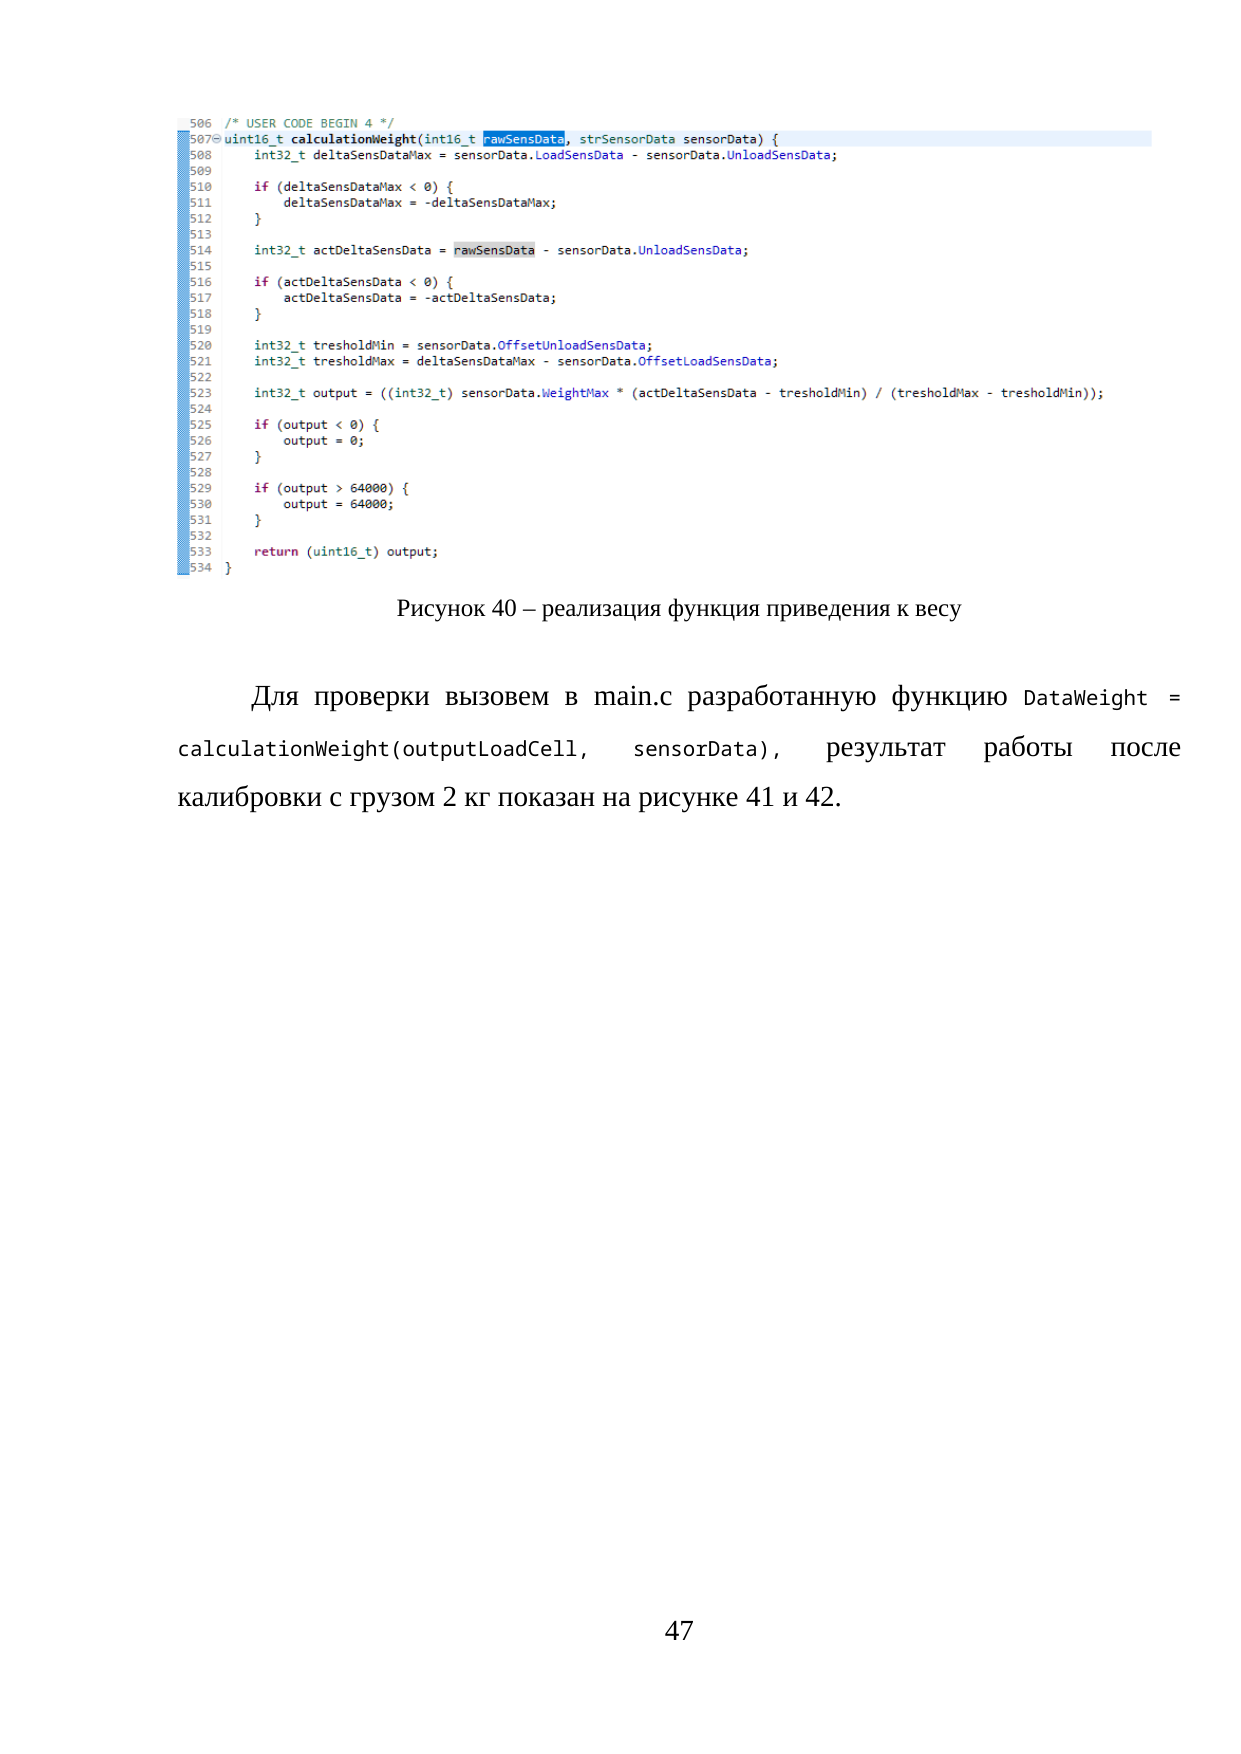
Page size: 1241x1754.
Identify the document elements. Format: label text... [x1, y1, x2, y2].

text Для проверки вызовем в main.c разработанную функцию DataWeight = calculationWeight(outputLoadCell, sensorData), результат работы после калибровки с грузом 2 кг показан на рисунке 41 и 42. [177, 678, 1181, 813]
picture [177, 118, 1152, 579]
text Рисунок 40 – реализация функция приведения к весу [177, 593, 1181, 622]
